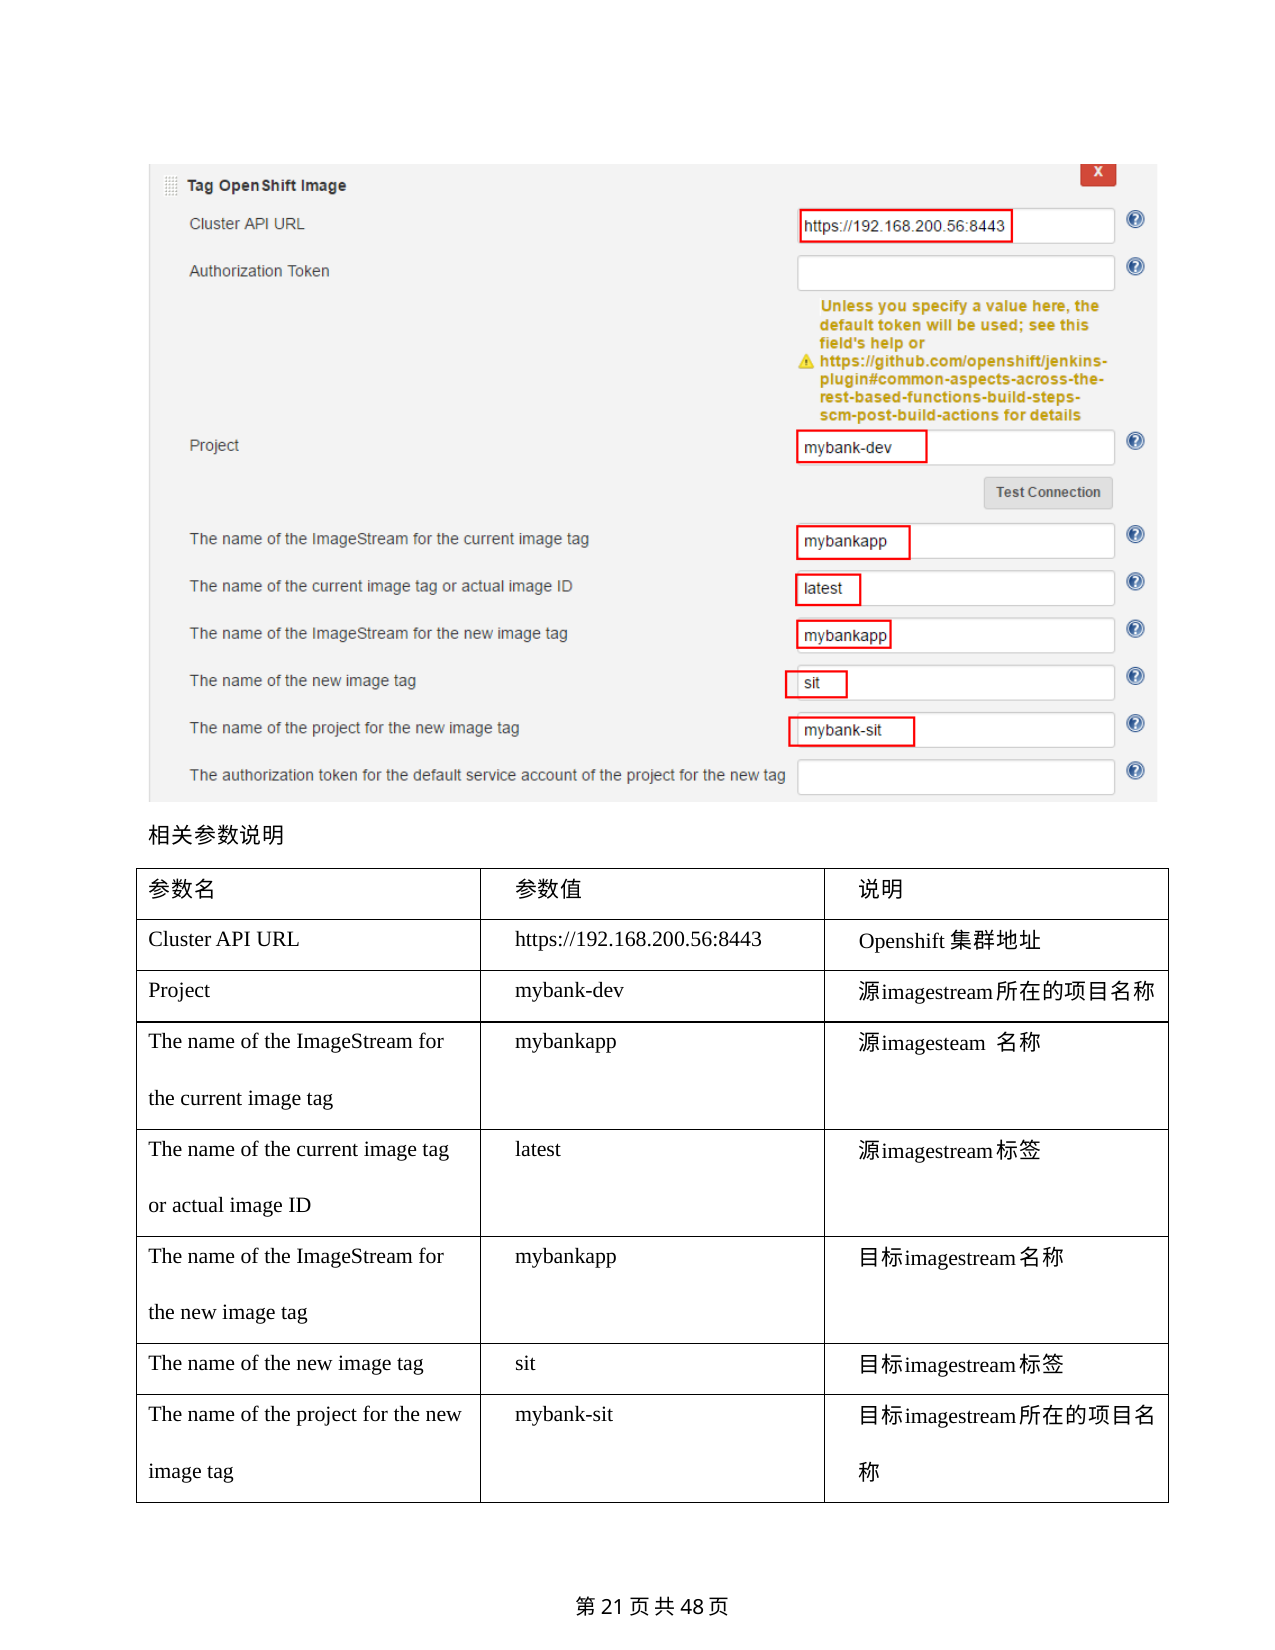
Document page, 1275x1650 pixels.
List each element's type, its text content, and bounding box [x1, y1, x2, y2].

table_cell The name of the ImageStream for the current image tag [137, 1023, 480, 1129]
table_cell mybank-dev [481, 971, 824, 1021]
table_cell Project [137, 971, 480, 1021]
table_cell mybankapp [481, 1023, 824, 1129]
table_cell 源imagesteam名称 [825, 1023, 1168, 1129]
table_cell https://192.168.200.56:8443 [481, 920, 824, 970]
table_cell latest [481, 1130, 824, 1236]
table_cell sit [481, 1344, 824, 1394]
table_cell 目标imagestream名称 [825, 1237, 1168, 1343]
table_header 说明 [825, 869, 1168, 919]
picture [148, 164, 1158, 802]
table_header 参数名 [137, 869, 480, 919]
table_cell The name of the ImageStream for the new image tag [137, 1237, 480, 1343]
table_cell Cluster API URL [137, 920, 480, 970]
table_cell 目标imagestream所在的项目名称 [825, 1395, 1168, 1502]
table_header 参数值 [481, 869, 824, 919]
table_cell 目标imagestream标签 [825, 1344, 1168, 1394]
table_cell mybankapp [481, 1237, 824, 1343]
table_cell The name of the new image tag [137, 1344, 480, 1394]
table_cell The name of the project for the new image tag [137, 1395, 480, 1502]
table_cell mybank-sit [481, 1395, 824, 1502]
table_cell The name of the current image tag or actual image ID [137, 1130, 480, 1236]
table_cell 源imagestream所在的项目名称 [825, 971, 1168, 1021]
table_cell Openshift集群地址 [825, 920, 1168, 970]
table_cell 源imagestream标签 [825, 1130, 1168, 1236]
text 相关参数说明 [148, 815, 1156, 852]
